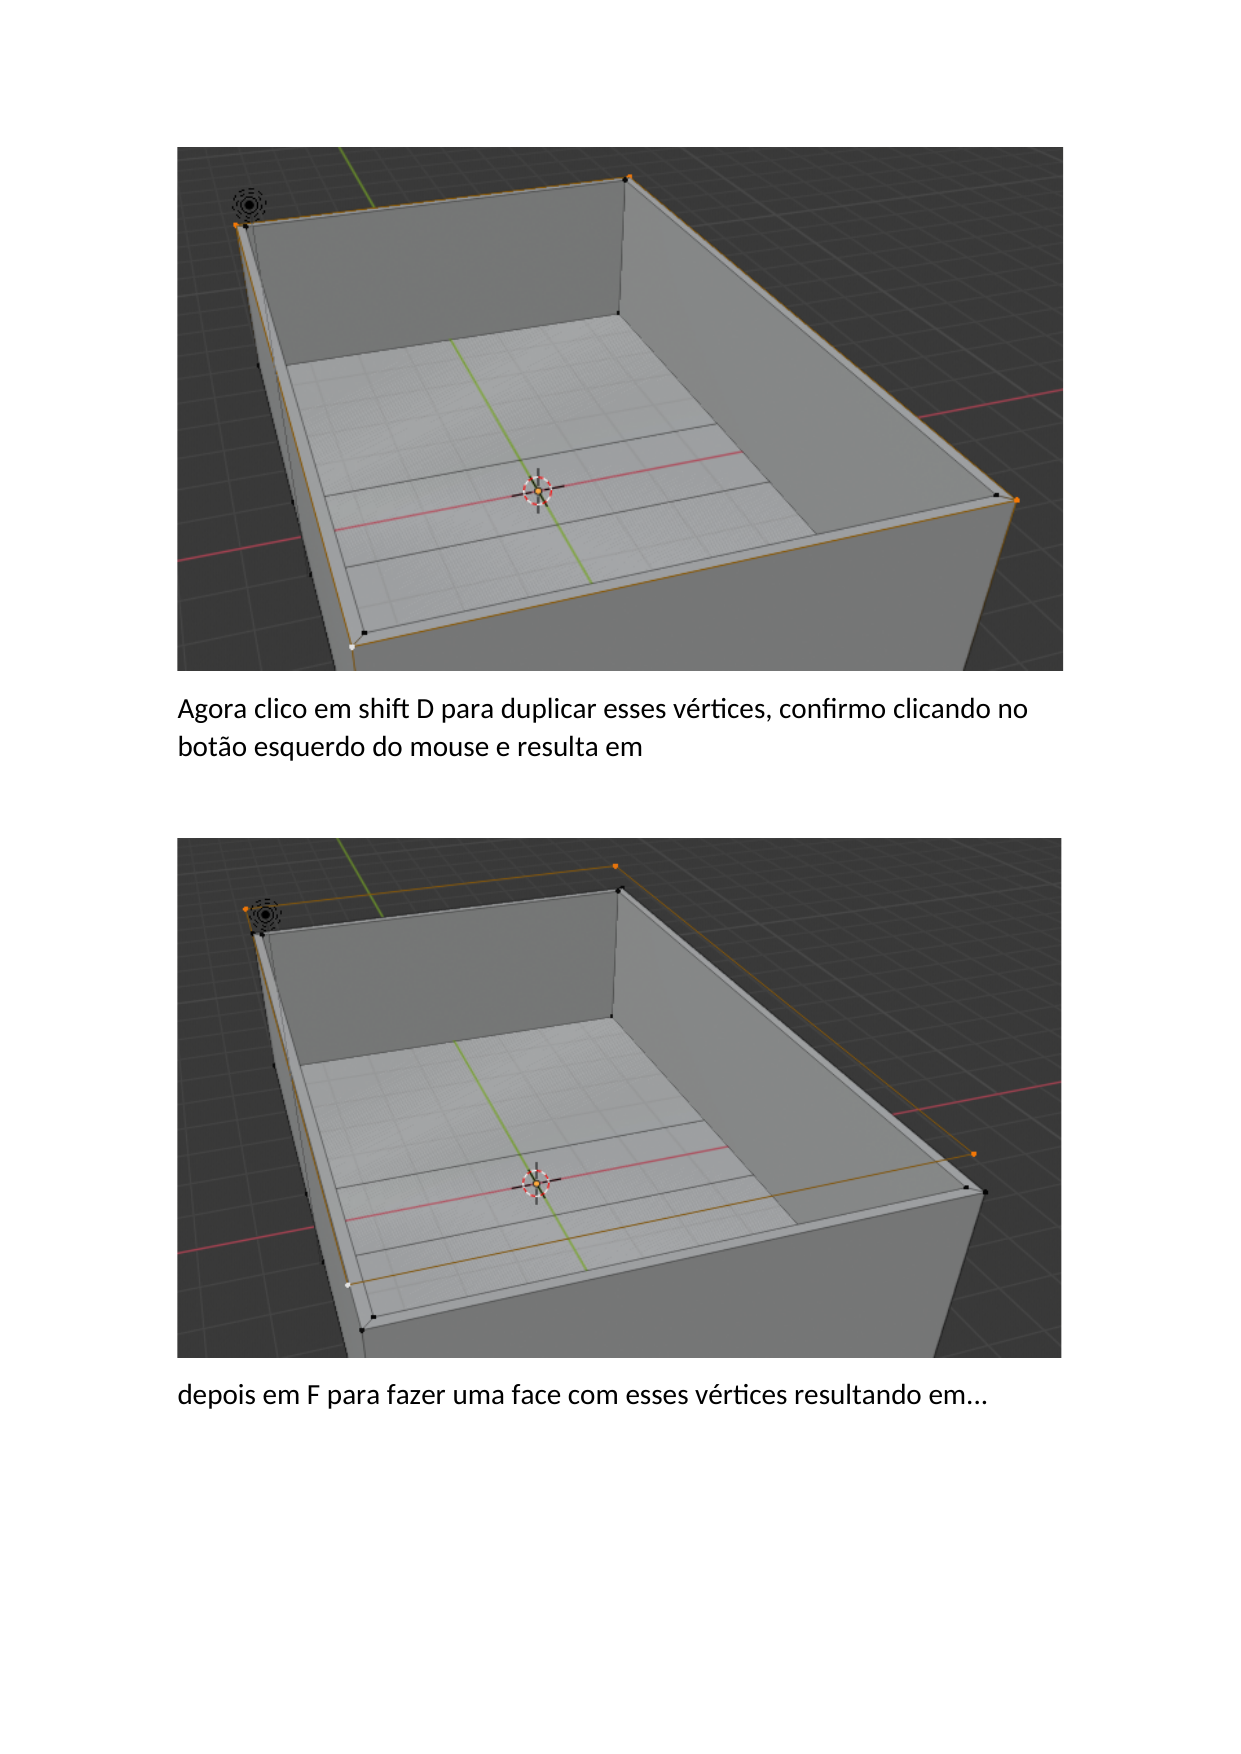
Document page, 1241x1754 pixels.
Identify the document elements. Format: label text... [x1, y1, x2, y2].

text Agora clico em shift D para duplicar esses vértices, confirmo clicando no botão esquerdo do mouse e resulta em [177, 690, 1063, 764]
picture [177, 838, 1062, 1358]
text depois em F para fazer uma face com esses vértices resultando em... [177, 1376, 1063, 1412]
picture [177, 147, 1064, 671]
